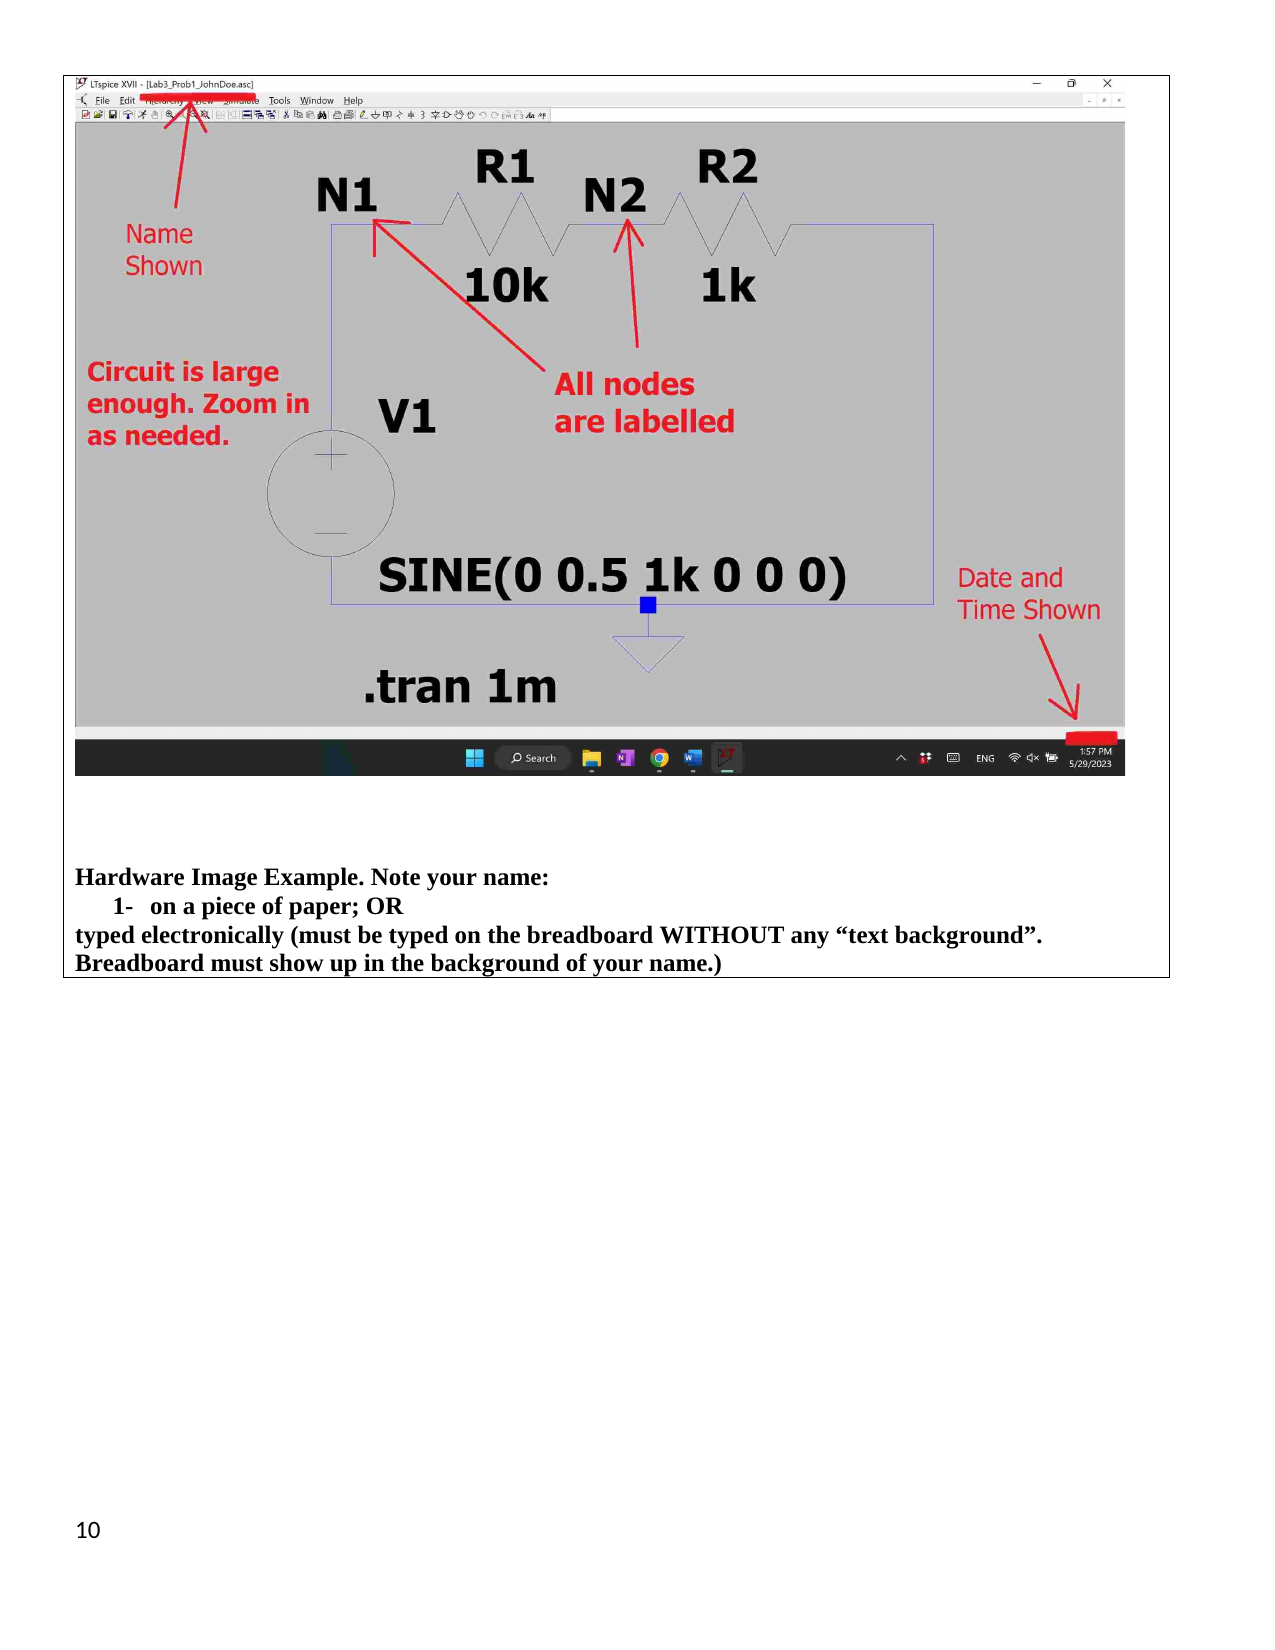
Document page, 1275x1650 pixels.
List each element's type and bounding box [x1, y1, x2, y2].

table_cell [64, 76, 1169, 977]
picture [75, 76, 1125, 776]
